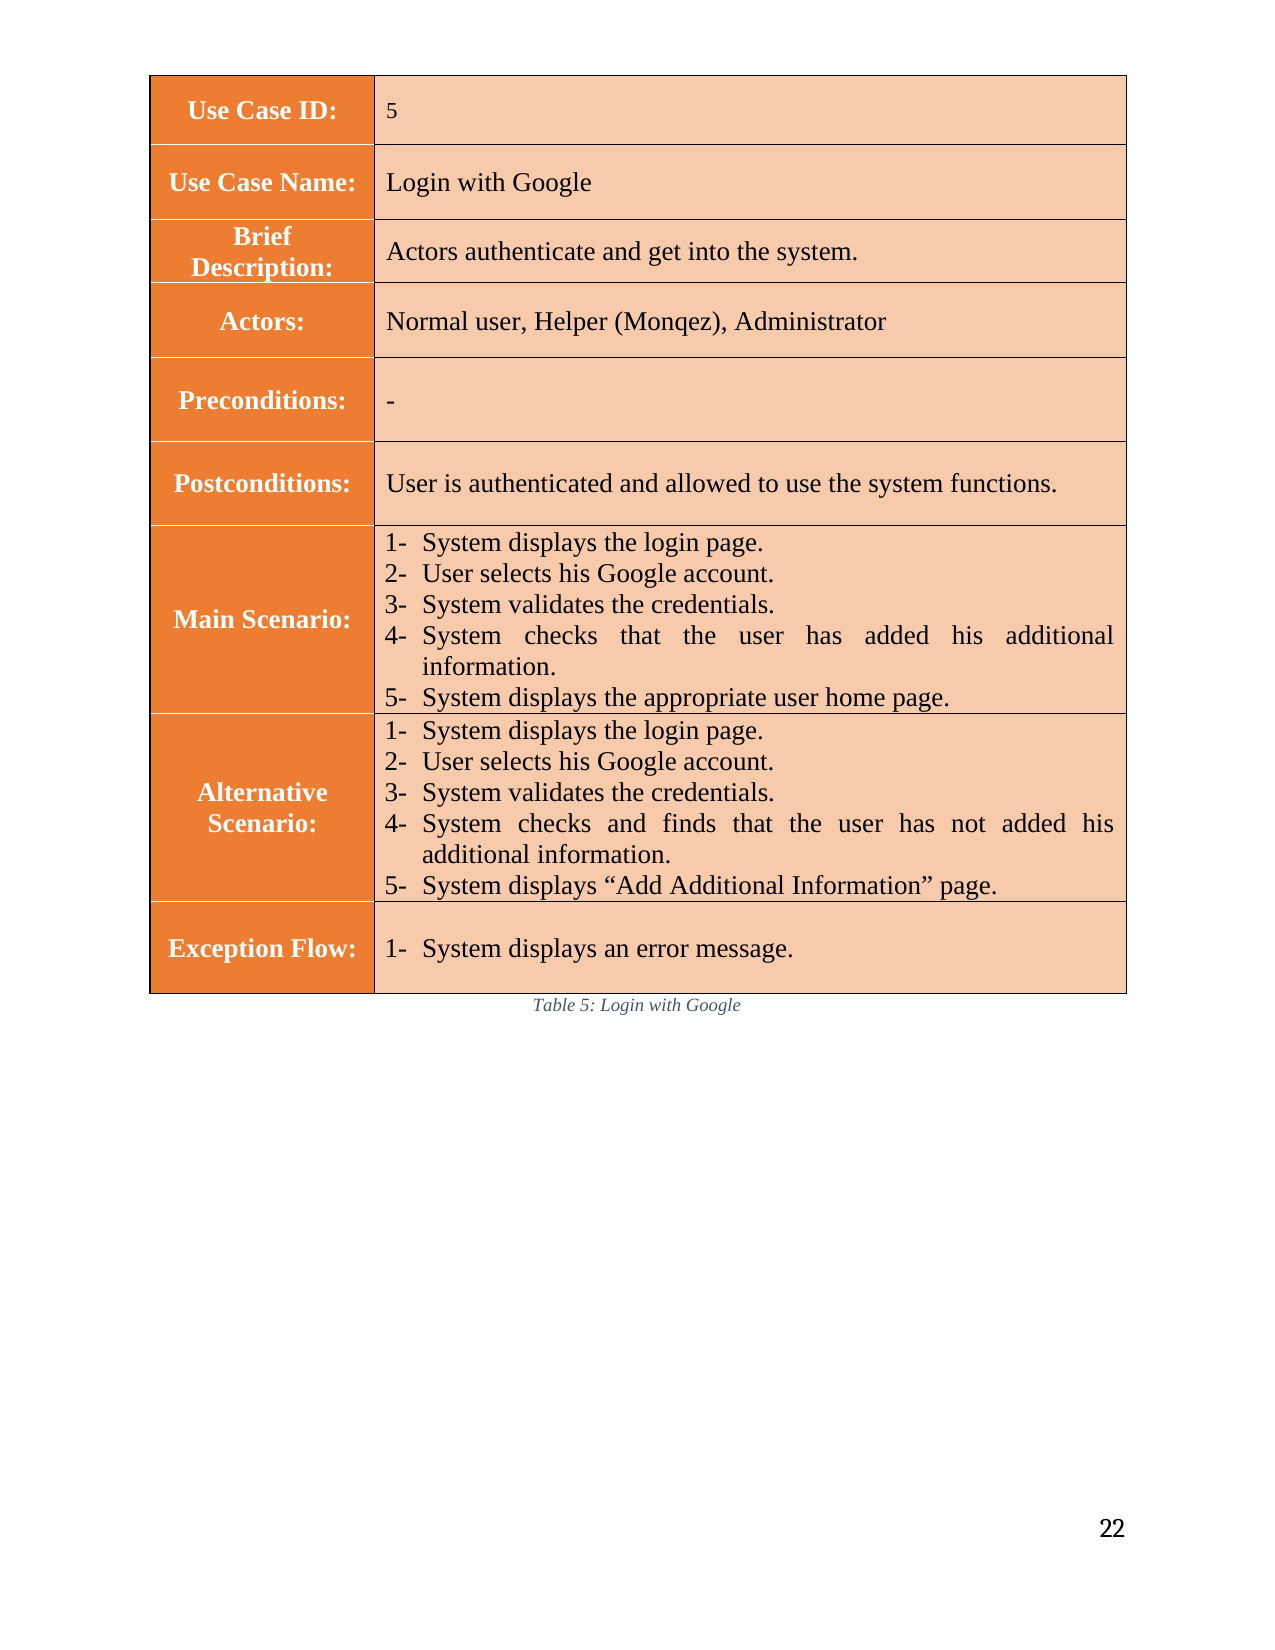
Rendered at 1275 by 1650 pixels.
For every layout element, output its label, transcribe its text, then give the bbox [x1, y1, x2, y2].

table_header Use Case ID: [151, 76, 374, 144]
table_cell Actors: [151, 283, 374, 357]
table_cell System displays an error message. [375, 902, 1126, 993]
table_cell Use Case Name: [151, 145, 374, 219]
table_cell - [375, 358, 1126, 441]
text Table 5: Login with Google [150, 994, 1125, 1015]
table_cell Alternative Scenario: [151, 714, 374, 901]
table_cell Exception Flow: [151, 902, 374, 993]
table_cell System displays the login page. User selects his Google account. System validates the credentials. System checks and finds that the user has not added his additional information. System displays “Add Additional Information” page. [375, 714, 1126, 901]
table_cell Main Scenario: [151, 526, 374, 713]
table_cell Normal user, Helper (Monqez), Administrator [375, 283, 1126, 357]
table_cell Preconditions: [151, 358, 374, 441]
table_cell User is authenticated and allowed to use the system functions. [375, 442, 1126, 525]
table_header 5 [375, 76, 1126, 144]
table_cell Actors authenticate and get into the system. [375, 220, 1126, 282]
table_cell Login with Google [375, 145, 1126, 219]
table_cell Postconditions: [151, 442, 374, 525]
table_cell System displays the login page. User selects his Google account. System validates the credentials. System checks that the user has added his additional information. System displays the appropriate user home page. [375, 526, 1126, 713]
table_cell Brief Description: [151, 220, 374, 282]
